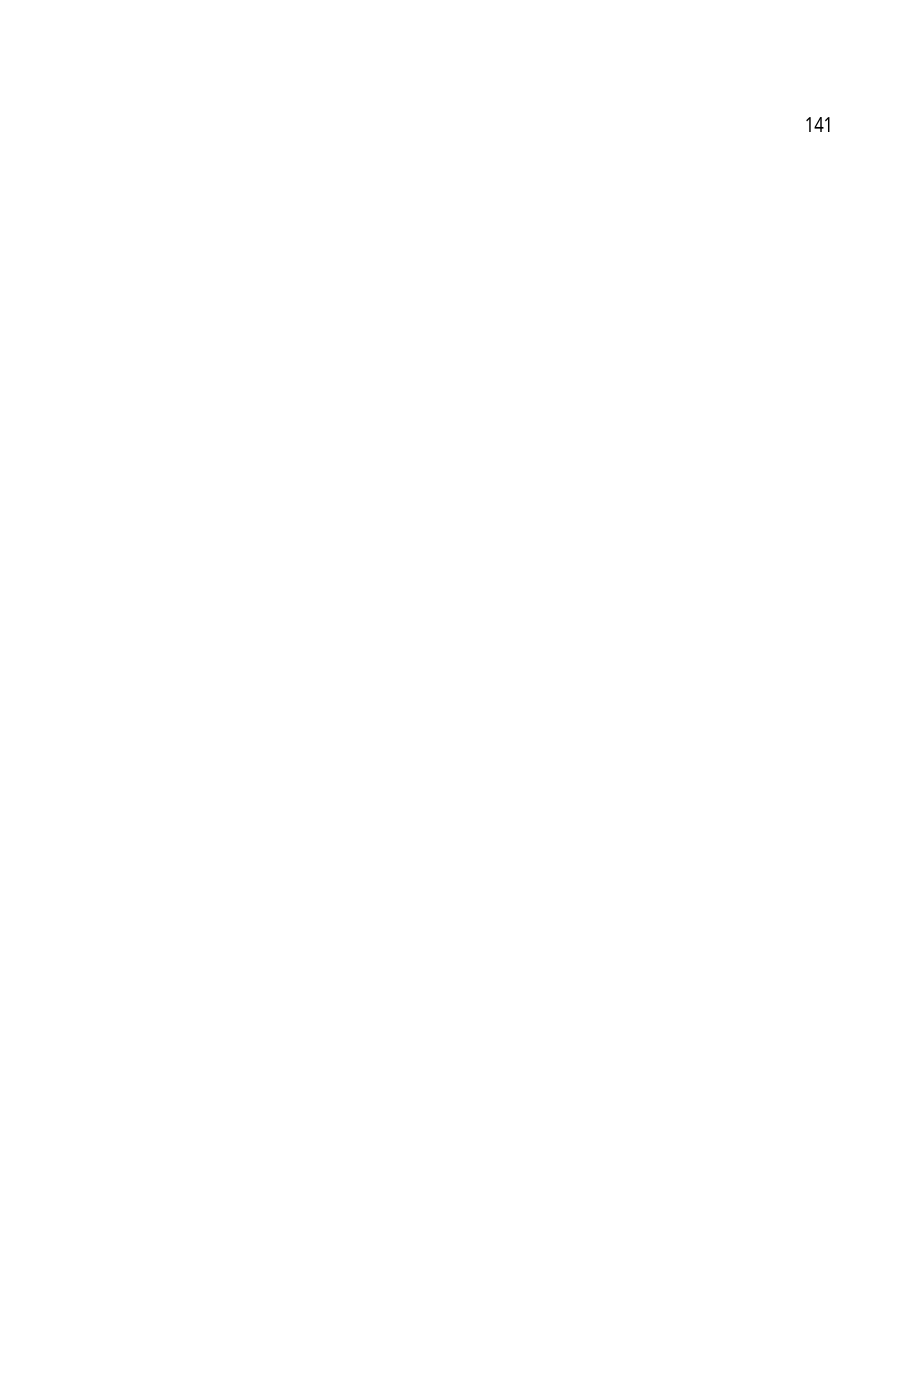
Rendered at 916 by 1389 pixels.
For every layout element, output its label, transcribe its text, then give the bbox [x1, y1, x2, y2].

subtitle 141 [140, 110, 833, 138]
